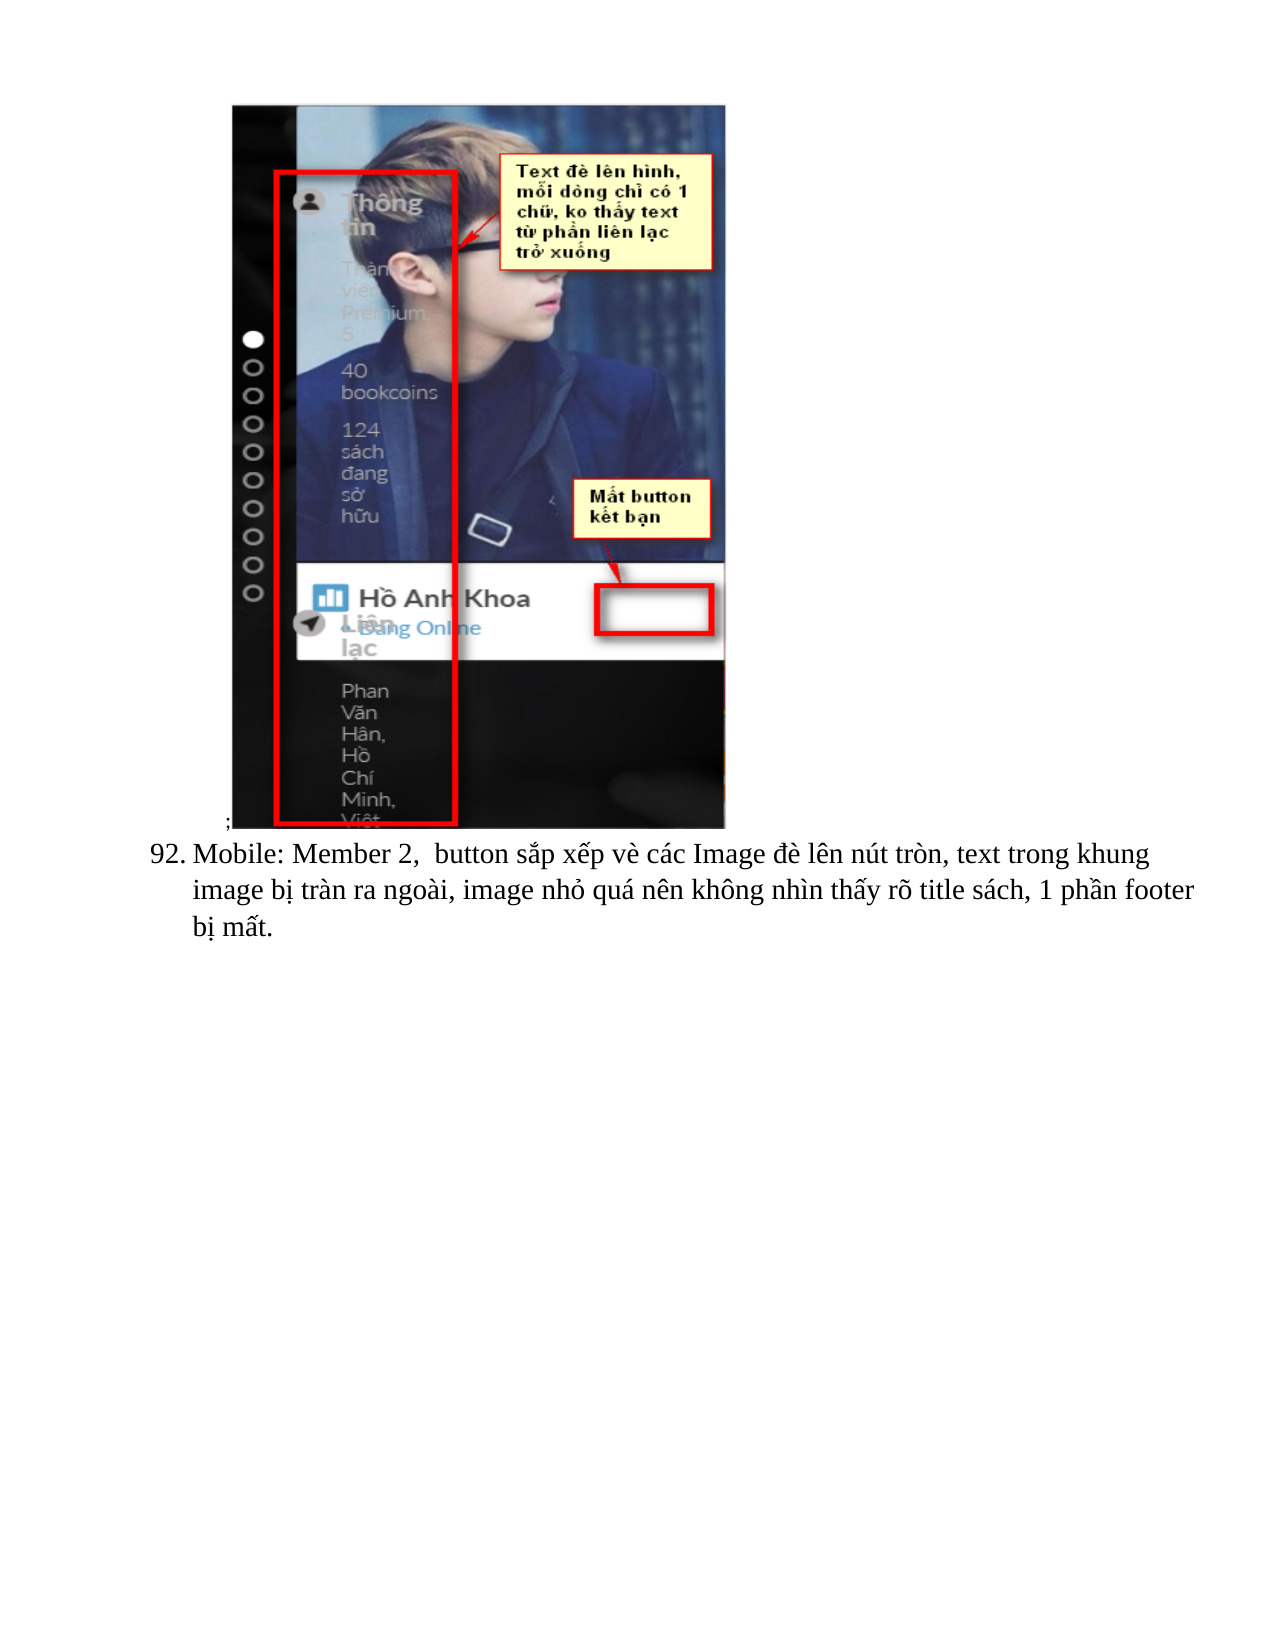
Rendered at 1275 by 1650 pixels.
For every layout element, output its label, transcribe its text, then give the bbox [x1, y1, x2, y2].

picture [231, 103, 727, 829]
list Mobile: Member 2, button sắp xếp vè các Image đè lên nút tròn, text trong khung image bị tràn ra ngoài, image nhỏ quá nên không nhìn thấy rõ title sách, 1 phần footer bị mất. [150, 836, 1196, 942]
